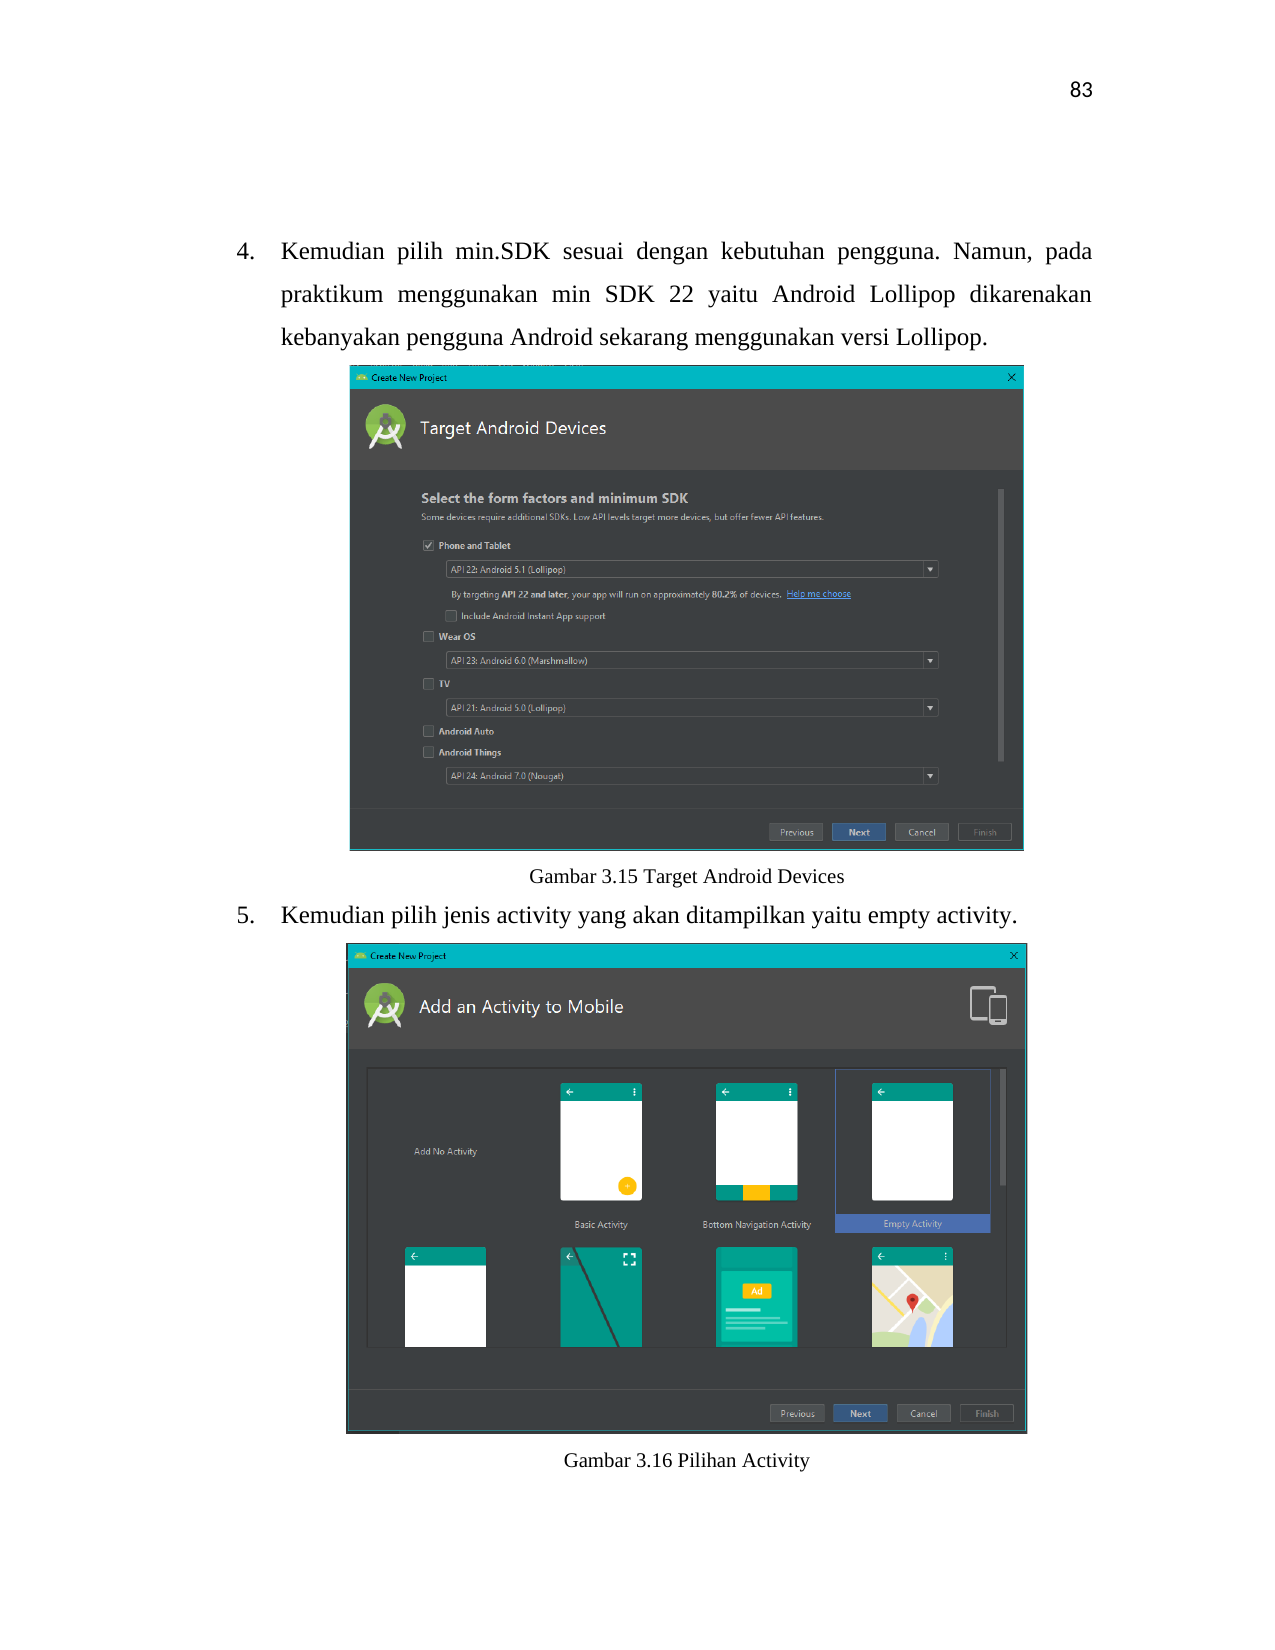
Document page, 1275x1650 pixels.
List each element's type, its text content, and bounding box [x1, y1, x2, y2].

text Gambar 3.15 Target Android Devices [281, 864, 1093, 888]
list Kemudian pilih jenis activity yang akan ditampilkan yaitu empty activity. [236, 900, 1093, 929]
list Kemudian pilih min.SDK sesuai dengan kebutuhan pengguna. Namun, pada praktikum menggunakan min SDK 22 yaitu Android Lollipop dikarenakan kebanyakan pengguna Android sekarang menggunakan versi Lollipop. [236, 236, 1093, 351]
text Gambar 3.16 Pilihan Activity [281, 1447, 1093, 1472]
picture [346, 943, 1028, 1434]
picture [349, 365, 1024, 851]
